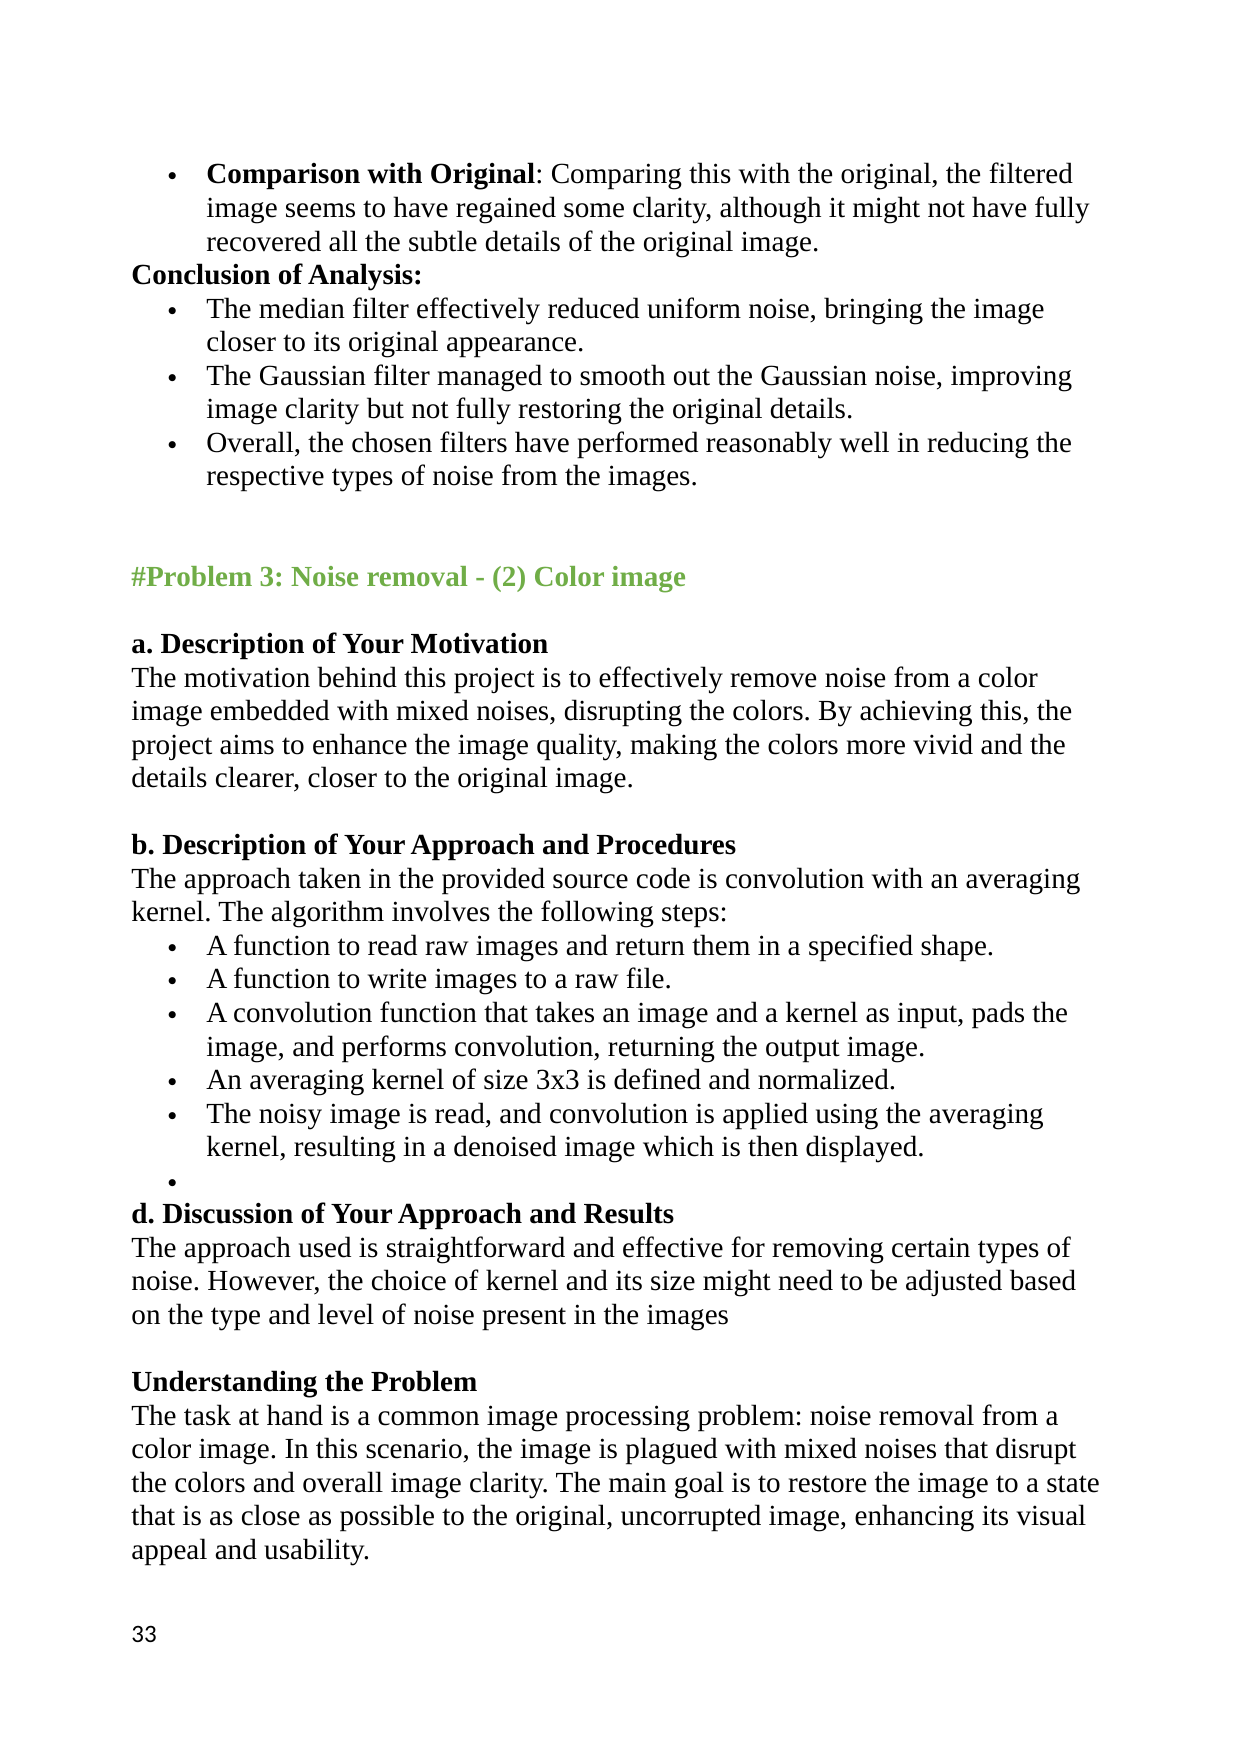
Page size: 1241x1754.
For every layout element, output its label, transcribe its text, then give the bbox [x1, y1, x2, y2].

text Understanding the Problem [131, 1364, 1109, 1398]
text b. Description of Your Approach and Procedures [131, 827, 1109, 861]
list A function to read raw images and return them in a specified shape. [169, 928, 1109, 962]
list An averaging kernel of size 3x3 is defined and normalized. [169, 1062, 1109, 1096]
list Comparison with Original: Comparing this with the original, the filtered image seems to have regained some clarity, although it might not have fully recovered all the subtle details of the original image. [169, 157, 1109, 257]
text #Problem 3: Noise removal - (2) Color image [131, 559, 1109, 593]
list A convolution function that takes an image and a kernel as input, pads the image, and performs convolution, returning the output image. [169, 995, 1109, 1062]
list The median filter effectively reduced uniform noise, bringing the image closer to its original appearance. [169, 291, 1109, 358]
text The approach used is straightforward and effective for removing certain types of noise. However, the choice of kernel and its size might need to be adjusted based on the type and level of noise present in the images [131, 1230, 1109, 1331]
list Overall, the chosen filters have performed reasonably well in reducing the respective types of noise from the images. [169, 425, 1109, 492]
list The noisy image is read, and convolution is applied using the averaging kernel, resulting in a denoised image which is then displayed. [169, 1096, 1109, 1163]
text The motivation behind this project is to effectively remove noise from a color image embedded with mixed noises, disrupting the colors. By achieving this, the project aims to enhance the image quality, making the colors more vivid and the details clearer, closer to the original image. [131, 660, 1109, 794]
list The Gaussian filter managed to smooth out the Gaussian noise, improving image clarity but not fully restoring the original details. [169, 358, 1109, 425]
text The approach taken in the provided source code is convolution with an averaging kernel. The algorithm involves the following steps: [131, 861, 1109, 928]
text The task at hand is a common image processing problem: noise removal from a color image. In this scenario, the image is plagued with mixed noises that disrupt the colors and overall image clarity. The main goal is to restore the image to a state that is as close as possible to the original, uncorrupted image, enhancing its visual appeal and usability. [131, 1398, 1109, 1565]
list A function to write images to a raw file. [169, 962, 1109, 995]
text d. Discussion of Your Approach and Results [131, 1196, 1109, 1230]
text Conclusion of Analysis: [131, 257, 1109, 291]
text a. Description of Your Motivation [131, 626, 1109, 660]
